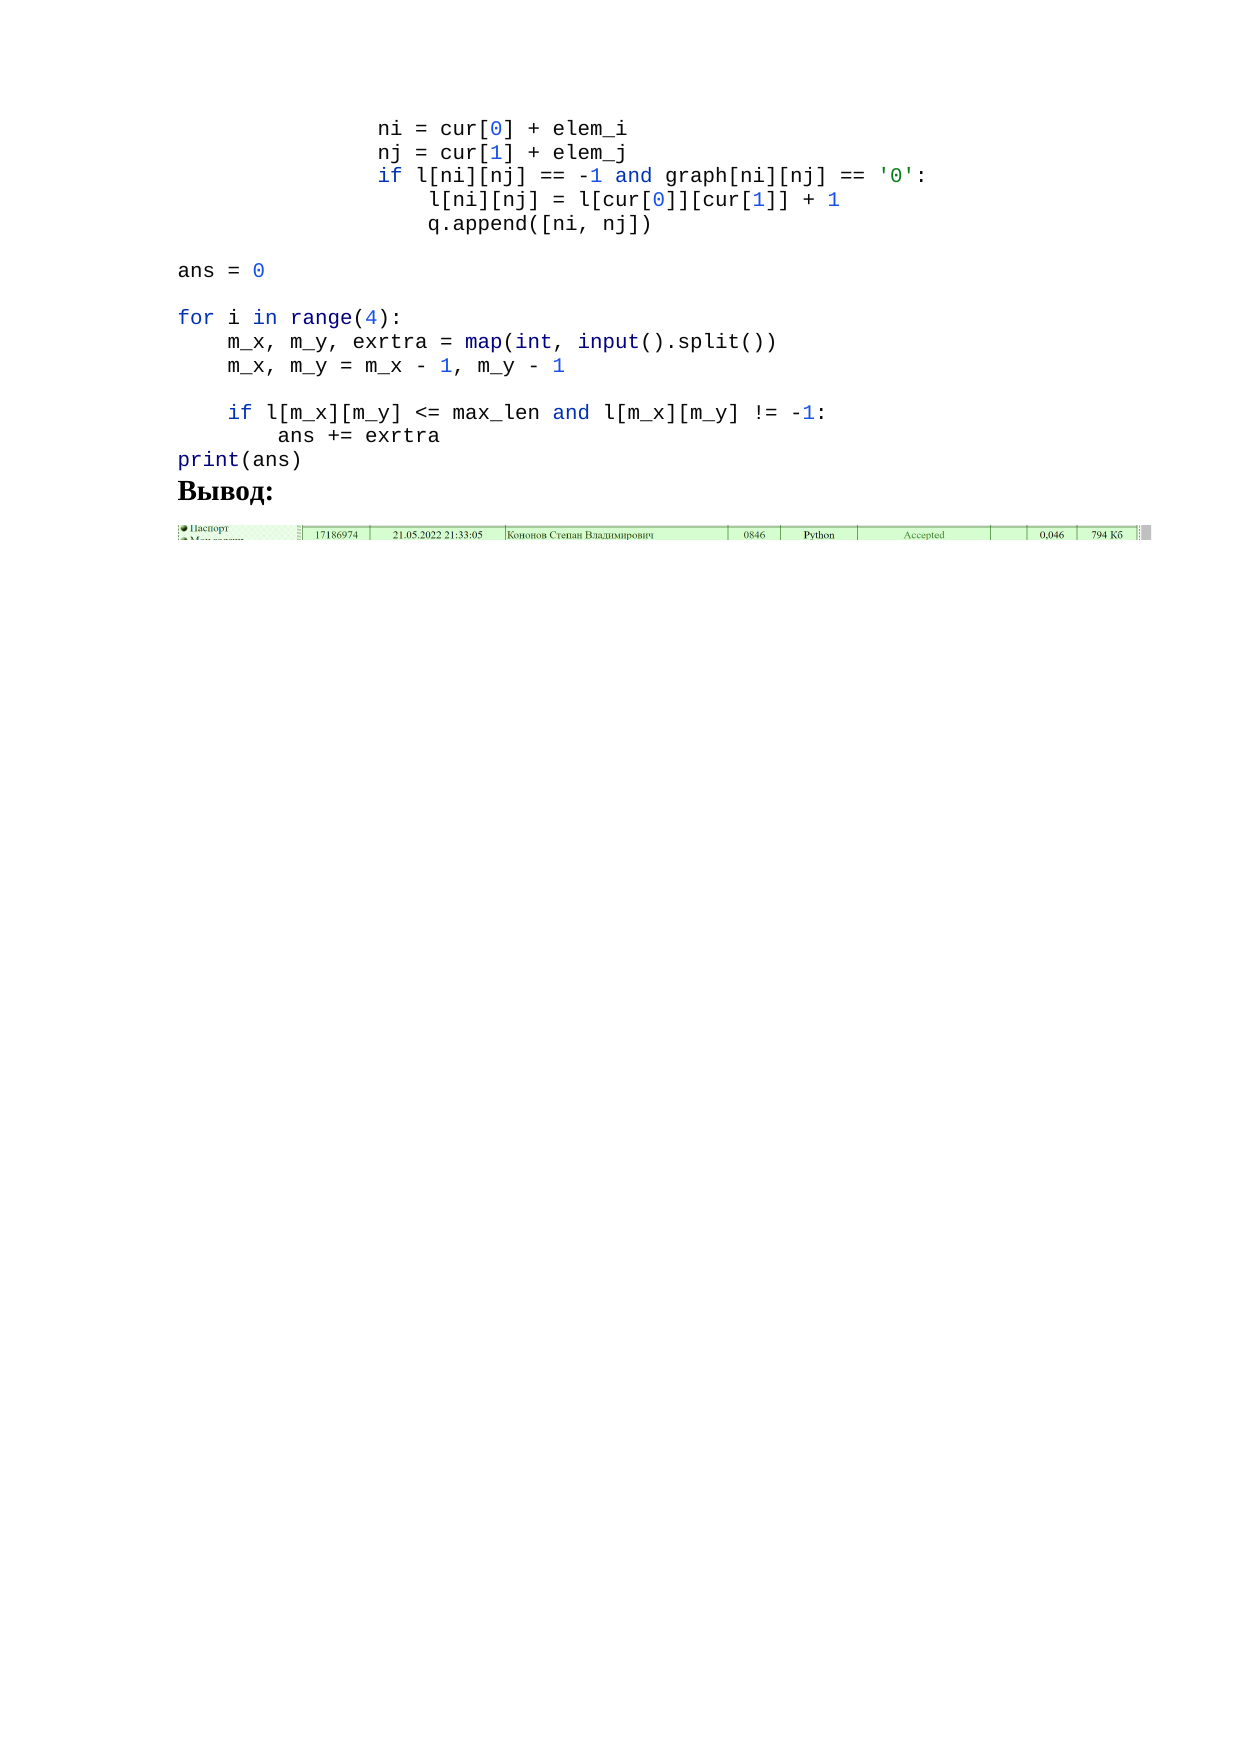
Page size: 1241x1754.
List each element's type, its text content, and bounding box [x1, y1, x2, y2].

picture [177, 525, 1152, 540]
text Вывод: [177, 473, 1152, 506]
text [177, 118, 1152, 473]
